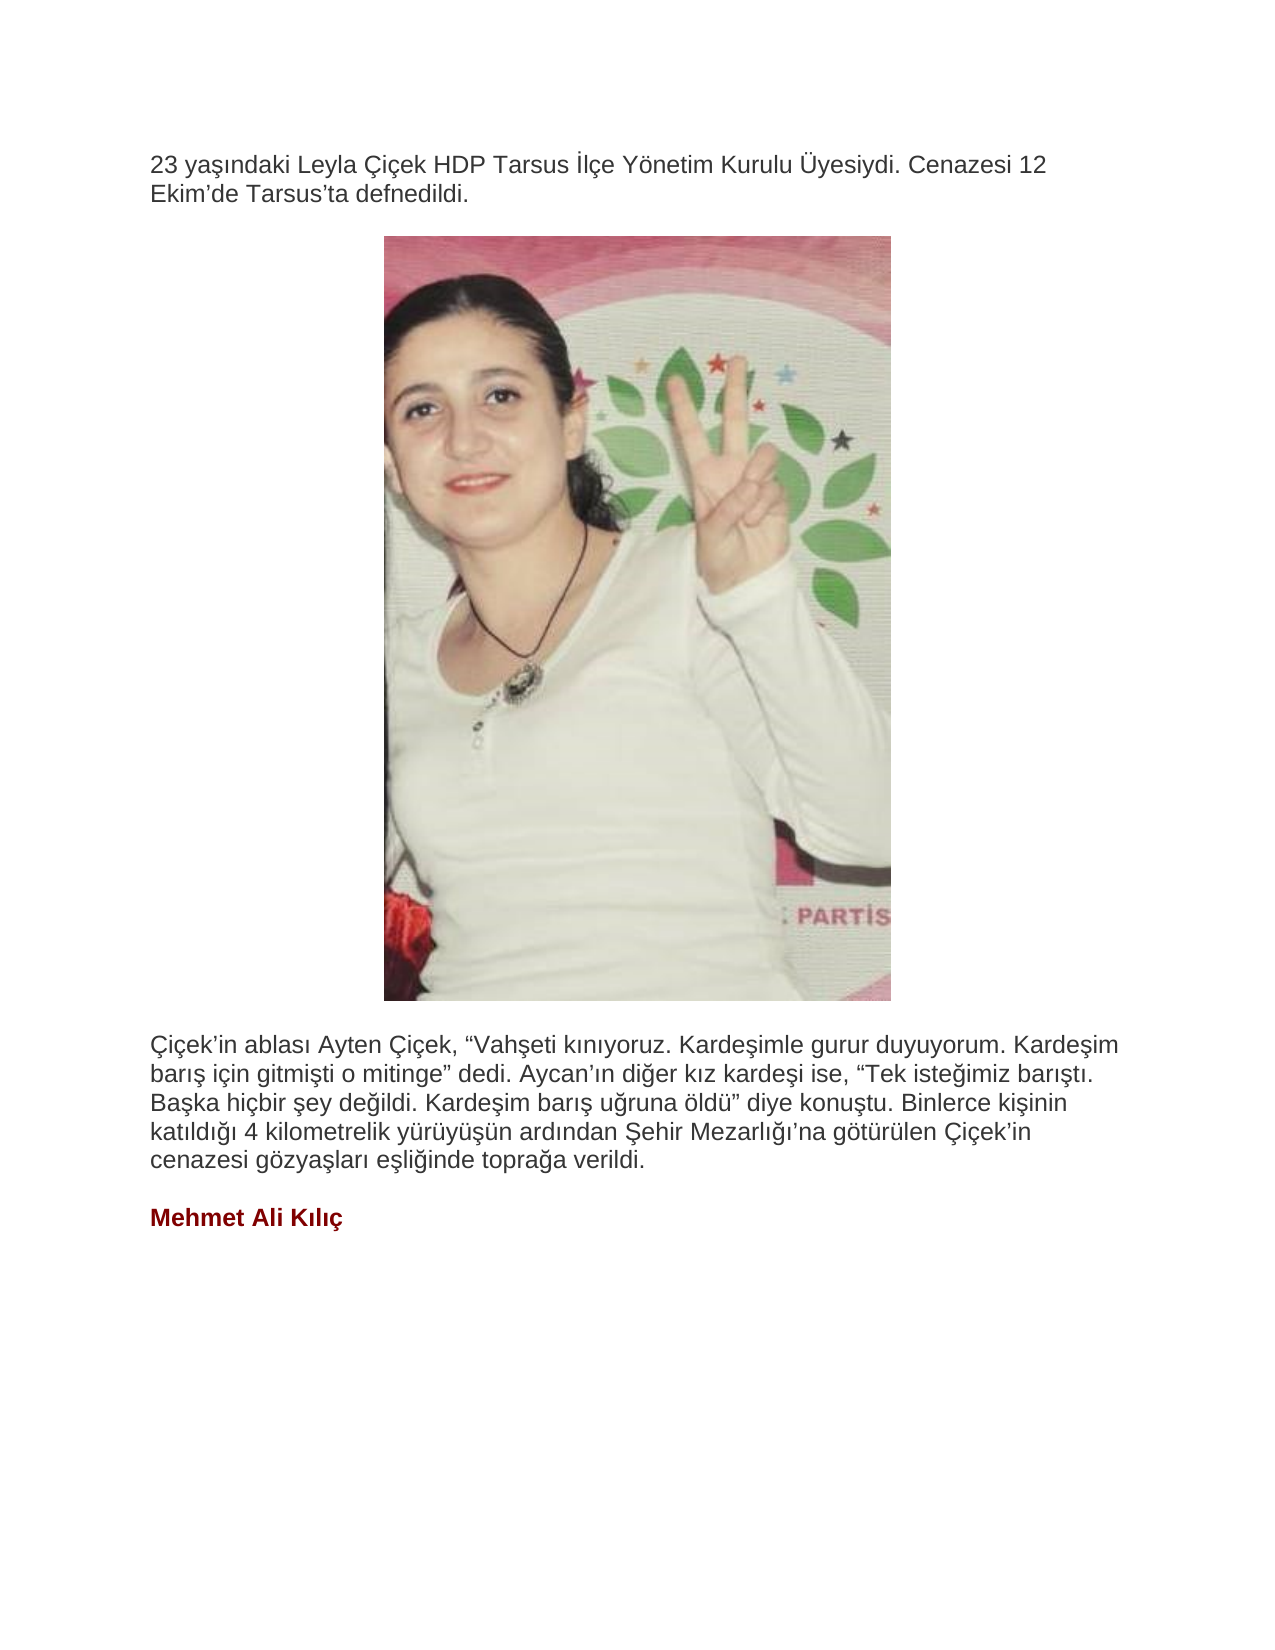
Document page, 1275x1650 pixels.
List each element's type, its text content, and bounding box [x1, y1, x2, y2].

picture [384, 236, 891, 1001]
text 23 yaşındaki Leyla Çiçek HDP Tarsus İlçe Yönetim Kurulu Üyesiydi. Cenazesi 12 Ekim’de Tarsus’ta defnedildi. [150, 150, 1125, 207]
text Çiçek’in ablası Ayten Çiçek, “Vahşeti kınıyoruz. Kardeşimle gurur duyuyorum. Kardeşim barış için gitmişti o mitinge” dedi. Aycan’ın diğer kız kardeşi ise, “Tek isteğimiz barıştı. Başka hiçbir şey değildi. Kardeşim barış uğruna öldü” diye konuştu. Binlerce kişinin katıldığı 4 kilometrelik yürüyüşün ardından Şehir Mezarlığı’na götürülen Çiçek’in cenazesi gözyaşları eşliğinde toprağa verildi. [150, 1030, 1125, 1174]
text Mehmet Ali Kılıç [150, 1203, 1125, 1232]
